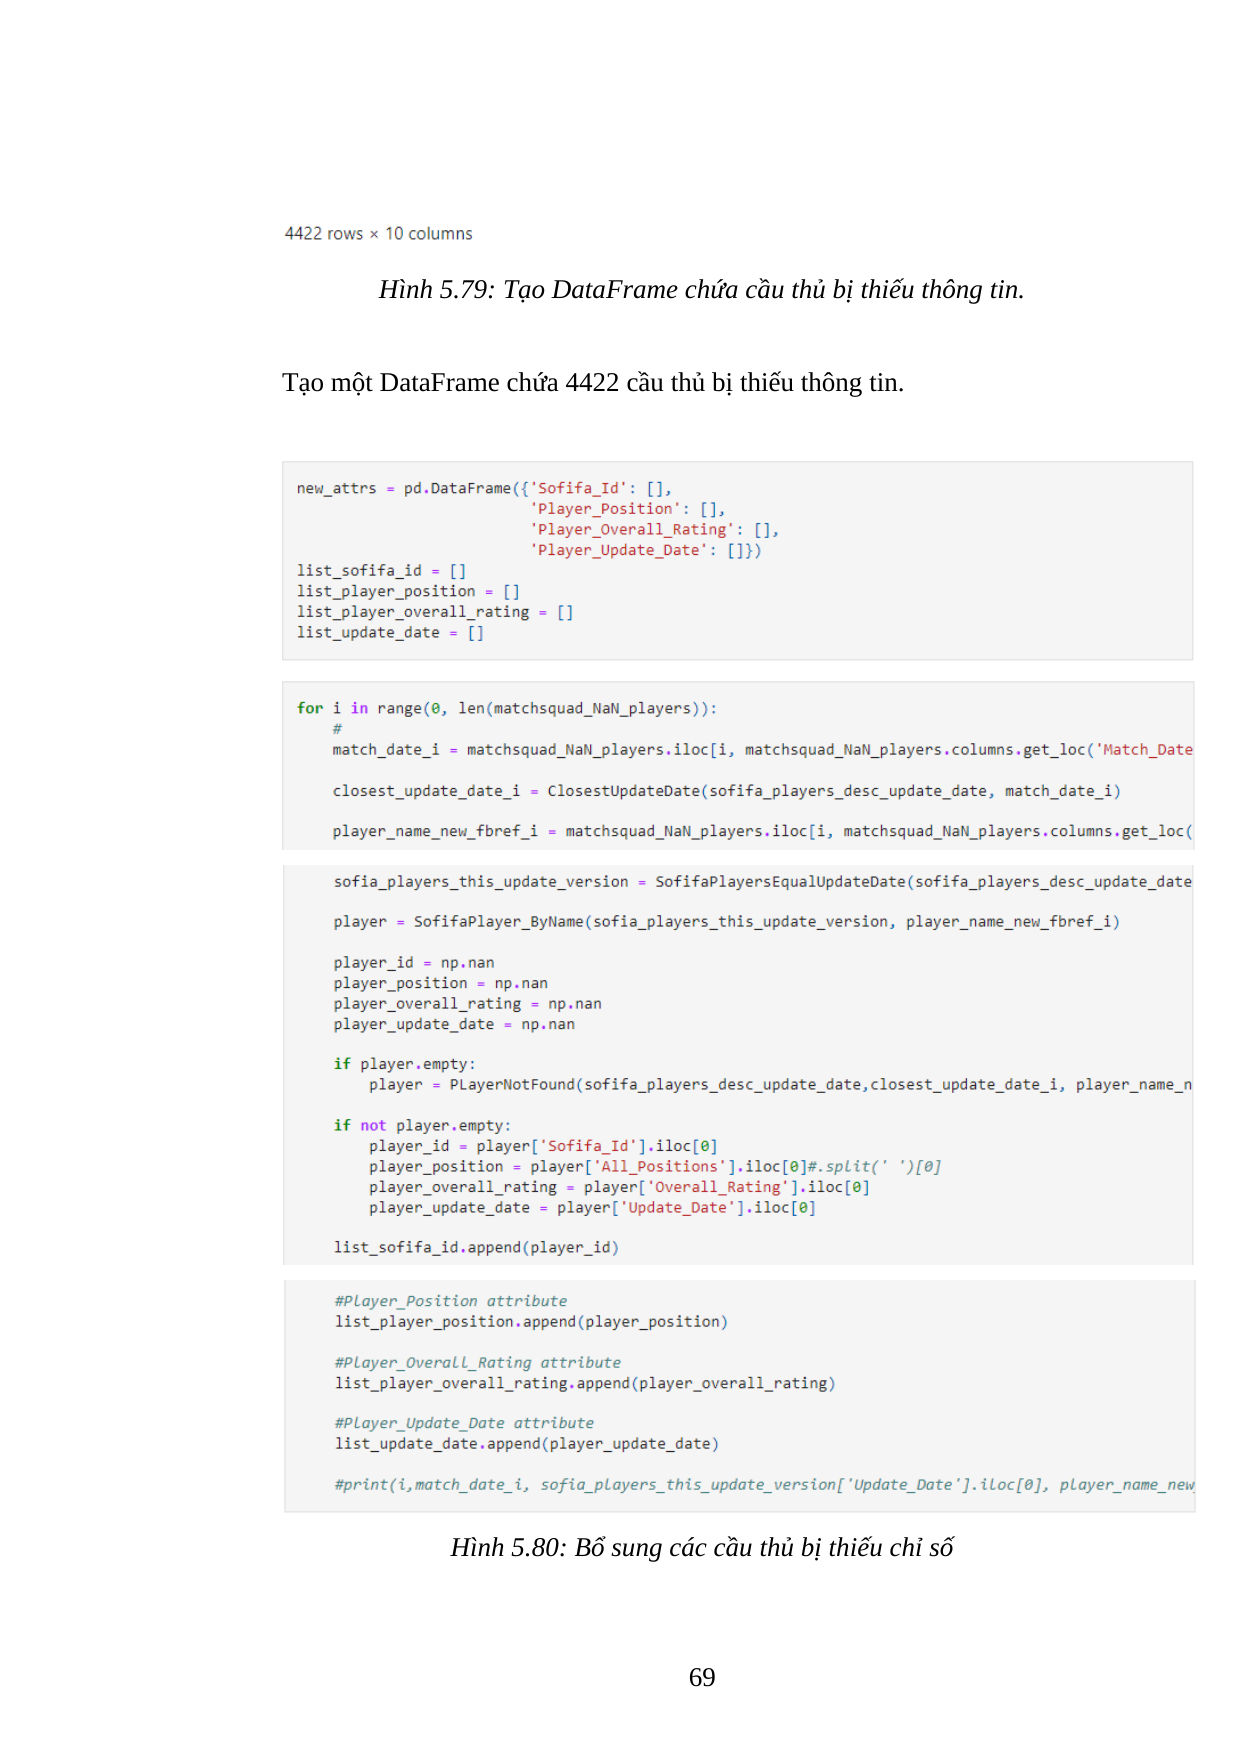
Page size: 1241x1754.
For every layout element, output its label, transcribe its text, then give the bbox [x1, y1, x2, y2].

text Hình 5.79: Tạo DataFrame chứa cầu thủ bị thiếu thông tin. [207, 273, 1122, 304]
picture [281, 206, 1198, 258]
picture [281, 865, 1198, 1265]
text Tạo một DataFrame chứa 4422 cầu thủ bị thiếu thông tin. [207, 366, 1122, 397]
picture [281, 459, 1198, 665]
picture [281, 1280, 1198, 1516]
picture [281, 680, 1198, 850]
text Hình 5.80: Bổ sung các cầu thủ bị thiếu chỉ số [207, 1531, 1122, 1562]
